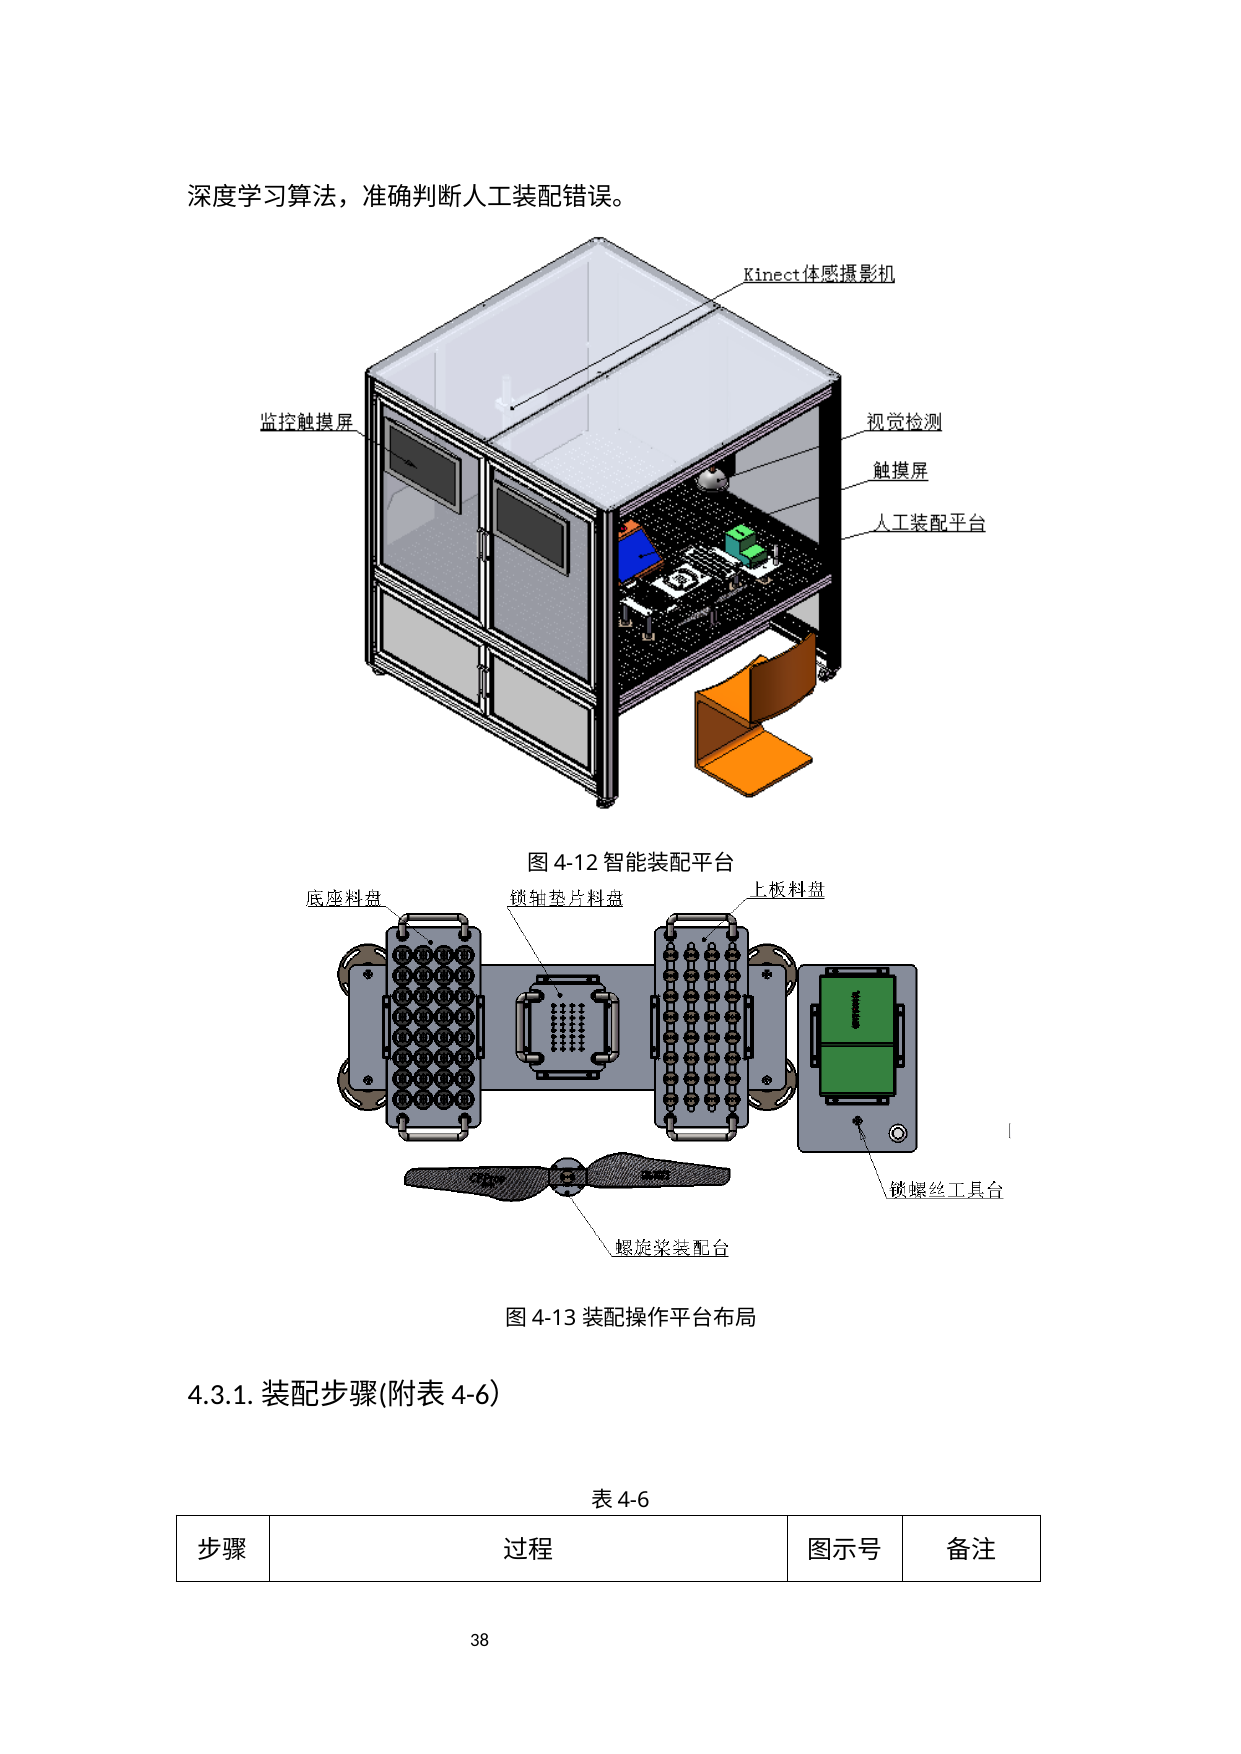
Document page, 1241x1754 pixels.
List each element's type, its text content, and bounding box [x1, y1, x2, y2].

text 图4-12 智能装配平台 [209, 844, 1053, 877]
picture [248, 227, 992, 815]
table_header 备注 [903, 1516, 1040, 1581]
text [187, 162, 1053, 227]
picture [295, 877, 1011, 1269]
table_header 步骤 [177, 1516, 269, 1581]
table_header 过程 [270, 1516, 787, 1581]
text 图4-13 装配操作平台布局 [209, 1299, 1053, 1332]
subtitle 装配步骤(附表4-6） [187, 1359, 1053, 1424]
table_header 图示号 [788, 1516, 902, 1581]
text 表4-6 [187, 1482, 1053, 1514]
